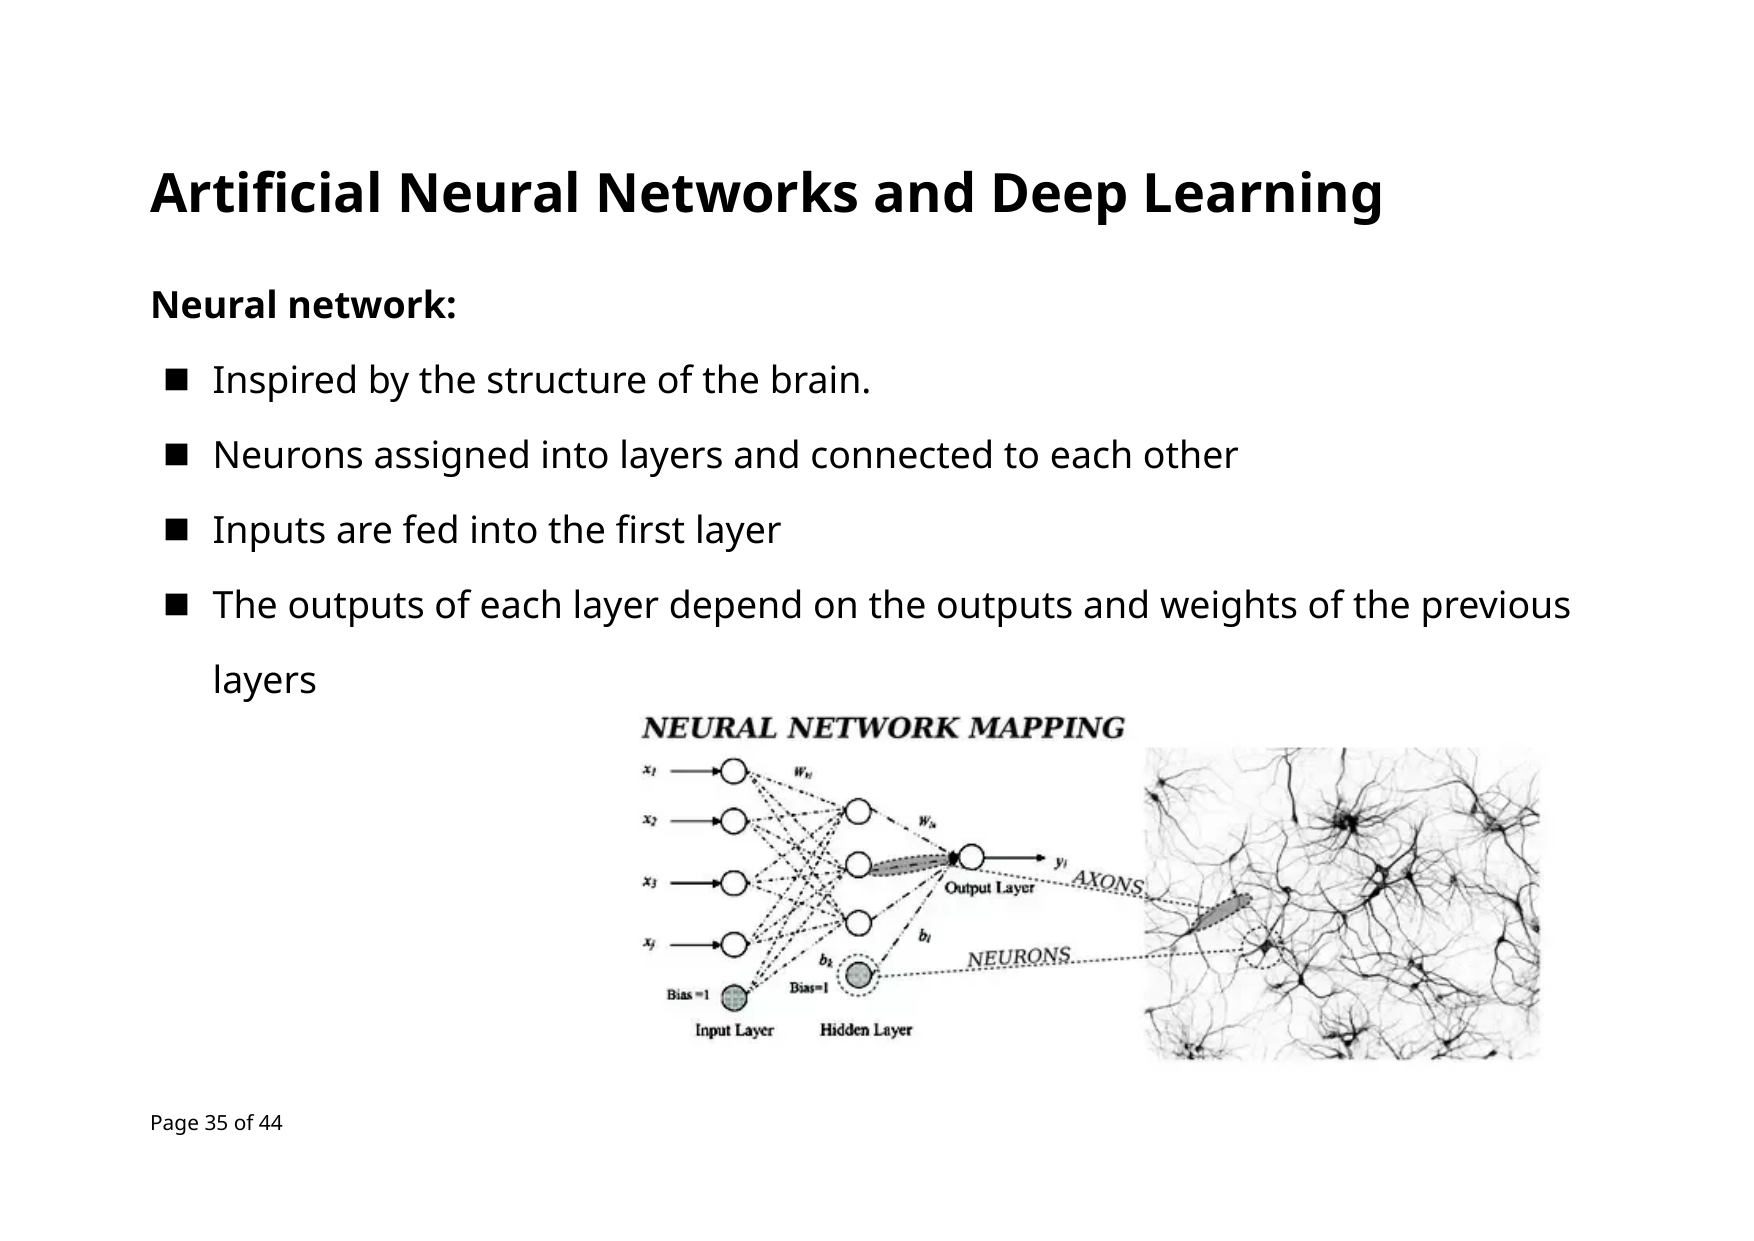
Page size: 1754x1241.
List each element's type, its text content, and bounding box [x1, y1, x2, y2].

picture [615, 666, 1562, 1073]
list The outputs of each layer depend on the outputs and weights of the previous layers [162, 566, 1604, 716]
list Neurons assigned into layers and connected to each other [162, 416, 1604, 491]
list Inputs are fed into the first layer [162, 491, 1604, 566]
text Neural network: [150, 266, 1604, 341]
text Artificial Neural Networks and Deep Learning [150, 153, 1604, 228]
list Inspired by the structure of the brain. [162, 341, 1604, 416]
